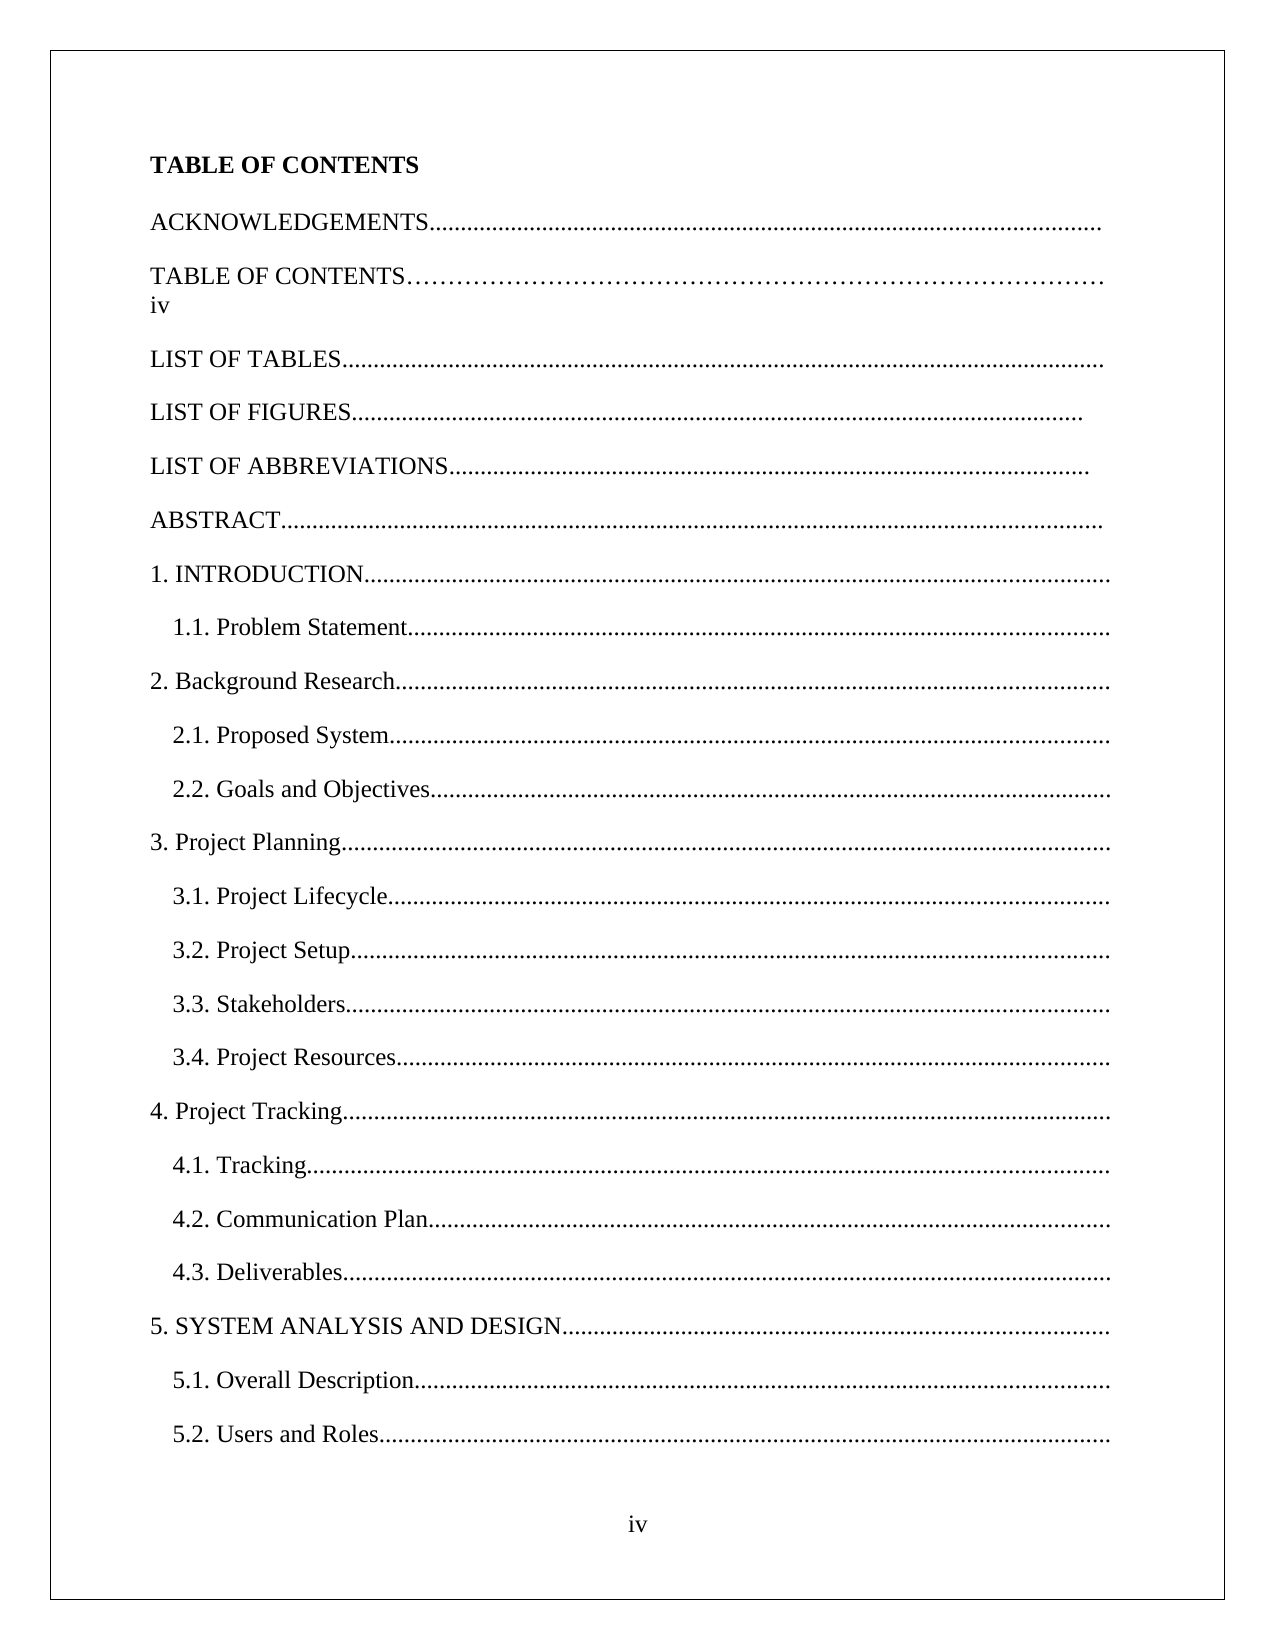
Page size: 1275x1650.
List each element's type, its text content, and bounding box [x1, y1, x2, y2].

text 5.2. Users and Roles 9 [172, 1419, 1050, 1447]
text 2.2. Goals and Objectives 3 [172, 774, 1050, 802]
text 3.3. Stakeholders 6 [172, 989, 1050, 1017]
text 5.1. Overall Description 9 [172, 1365, 1050, 1394]
text 2.1. Proposed System 3 [172, 720, 1050, 749]
text ACKNOWLEDGEMENTS iii [150, 207, 1050, 236]
text 3.2. Project Setup 5 [172, 935, 1050, 964]
text LIST OF TABLES vi [150, 344, 1050, 372]
text 3.1. Project Lifecycle 4 [172, 881, 1050, 910]
subtitle TABLE OF CONTENTS [150, 150, 1125, 179]
text 2. Background Research 2 [150, 666, 1050, 695]
text 5. SYSTEM ANALYSIS AND DESIGN 9 [150, 1311, 1050, 1340]
text 3.4. Project Resources 6 [172, 1042, 1050, 1071]
text 4.2. Communication Plan 7 [172, 1204, 1050, 1232]
text LIST OF ABBREVIATIONS viii [150, 451, 1050, 480]
text 1.1. Problem Statement 1 [172, 612, 1050, 641]
text 4.1. Tracking 7 [172, 1150, 1050, 1179]
text ABSTRACT ix [150, 505, 1050, 534]
text 4.3. Deliverables 8 [172, 1257, 1050, 1286]
text LIST OF FIGURES viiii [150, 397, 1050, 426]
text 3. Project Planning 4 [150, 827, 1050, 856]
text 1. INTRODUCTION 1 [150, 559, 1050, 587]
text 4. Project Tracking 7 [150, 1096, 1050, 1125]
text TABLE OF CONTENTS…………………………………………………………………………iv [150, 261, 1125, 319]
